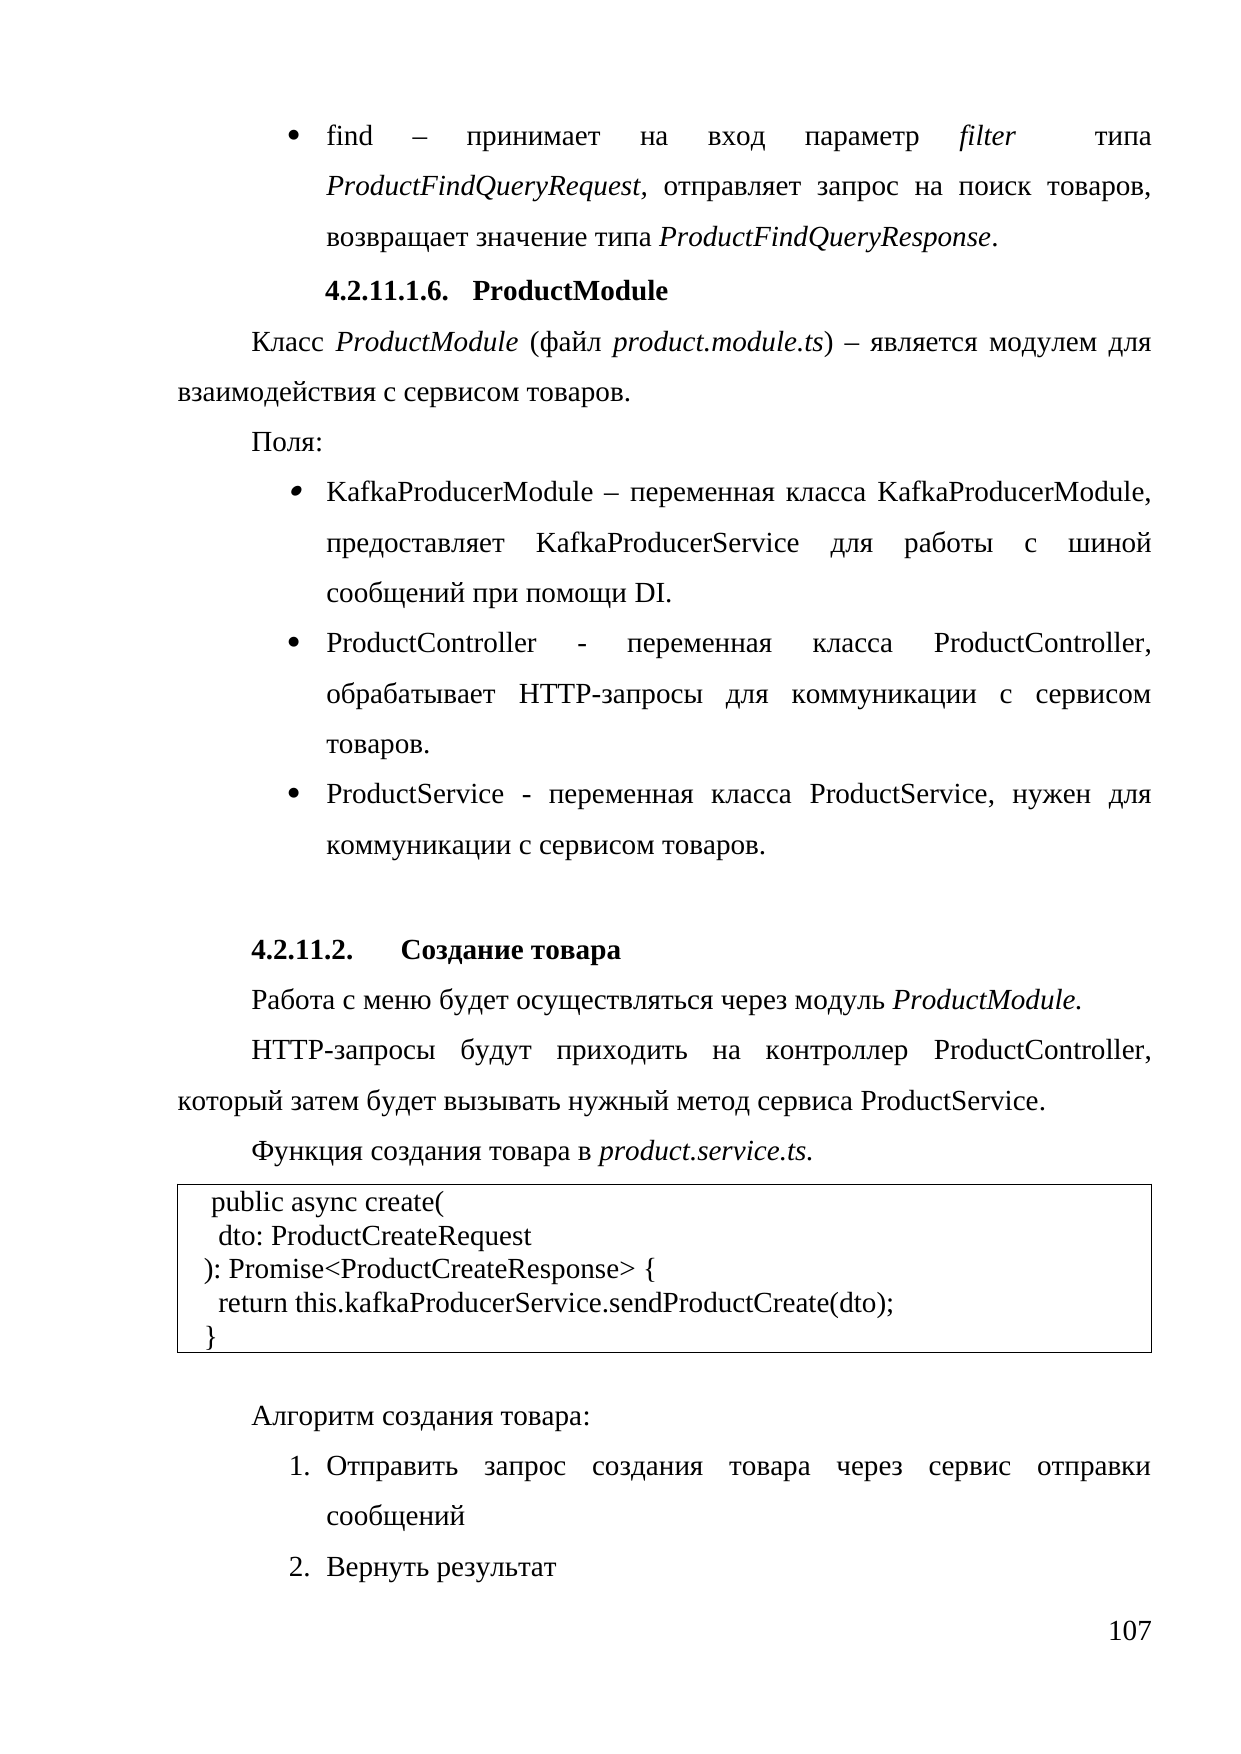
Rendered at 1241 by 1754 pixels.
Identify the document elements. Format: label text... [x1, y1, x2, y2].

list find – принимает на вход параметр filter типа ProductFindQueryRequest, отправляет запрос на поиск товаров, возвращает значение типа ProductFindQueryResponse. [288, 118, 1152, 252]
text Функция создания товара в product.service.ts. [177, 1133, 1152, 1167]
text Класс ProductModule (файл product.module.ts) – является модулем для взаимодействия с сервисом товаров. [177, 324, 1152, 407]
list Отправить запрос создания товара через сервис отправки сообщений [288, 1448, 1152, 1532]
text Алгоритм создания товара: [177, 1398, 1152, 1431]
text HTTP-запросы будут приходить на контроллер ProductController, который затем будет вызывать нужный метод сервиса ProductService. [177, 1032, 1152, 1116]
text Работа с меню будет осуществляться через модуль ProductModule. [177, 982, 1152, 1016]
text Поля: [177, 424, 1152, 458]
list ProductService - переменная класса ProductService, нужен для коммуникации с сервисом товаров. [288, 777, 1152, 861]
subtitle ProductModule [325, 273, 1152, 307]
table_header public async create( dto: ProductCreateRequest ): Promise<ProductCreateResponse> { return this.kafkaProducerService.sendProductCreate(dto); } [178, 1185, 1151, 1352]
list Вернуть результат [288, 1549, 1152, 1582]
list KafkaProducerModule – переменная класса KafkaProducerModule, предоставляет KafkaProducerService для работы с шиной сообщений при помощи DI. [288, 474, 1152, 609]
subtitle Создание товара [251, 932, 1152, 965]
list ProductController - переменная класса ProductController, обрабатывает HTTP-запросы для коммуникации с сервисом товаров. [288, 626, 1152, 760]
